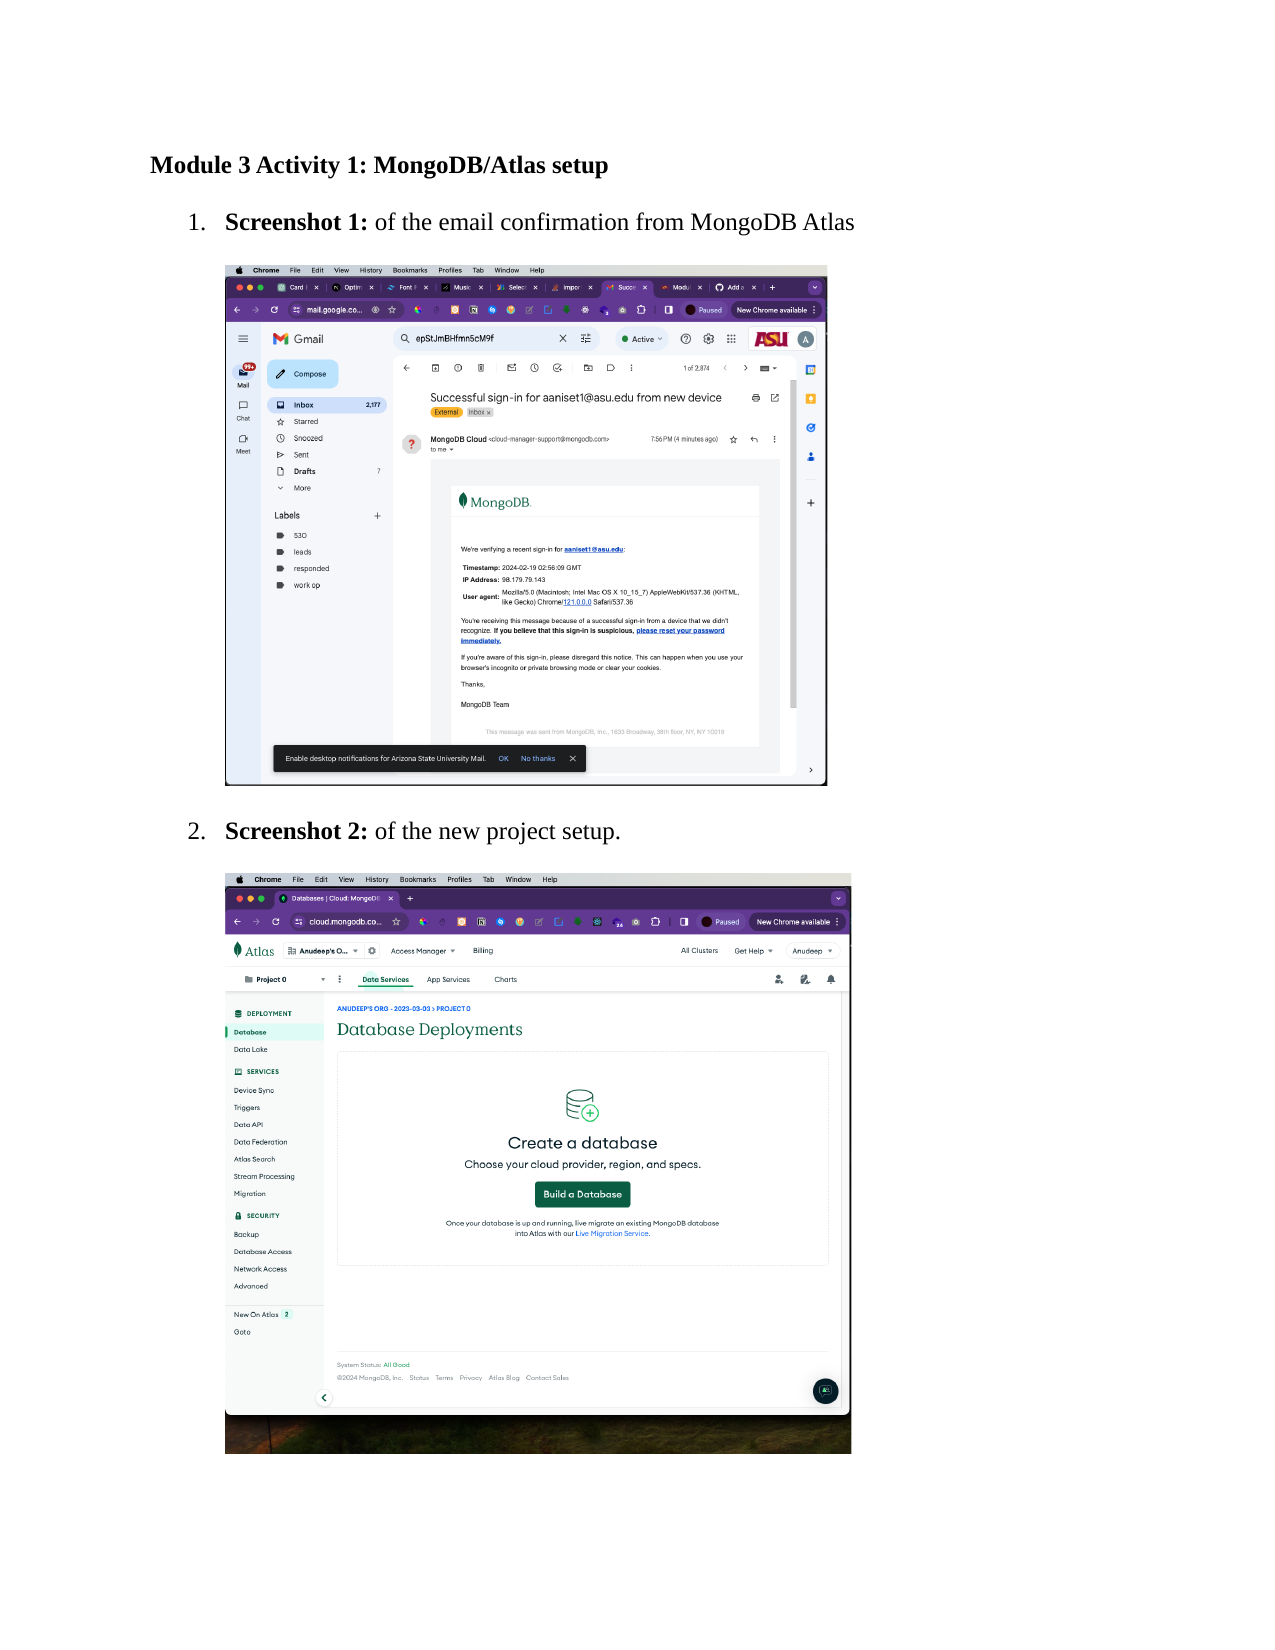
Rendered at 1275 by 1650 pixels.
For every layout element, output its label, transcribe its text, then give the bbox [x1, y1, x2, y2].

picture [225, 873, 852, 1454]
text Module 3 Activity 1: MongoDB/Atlas setup [150, 150, 1125, 179]
picture [225, 265, 828, 786]
list Screenshot 2: of the new project setup. [187, 816, 1125, 845]
list Screenshot 1: of the email confirmation from MongoDB Atlas [187, 207, 1125, 236]
